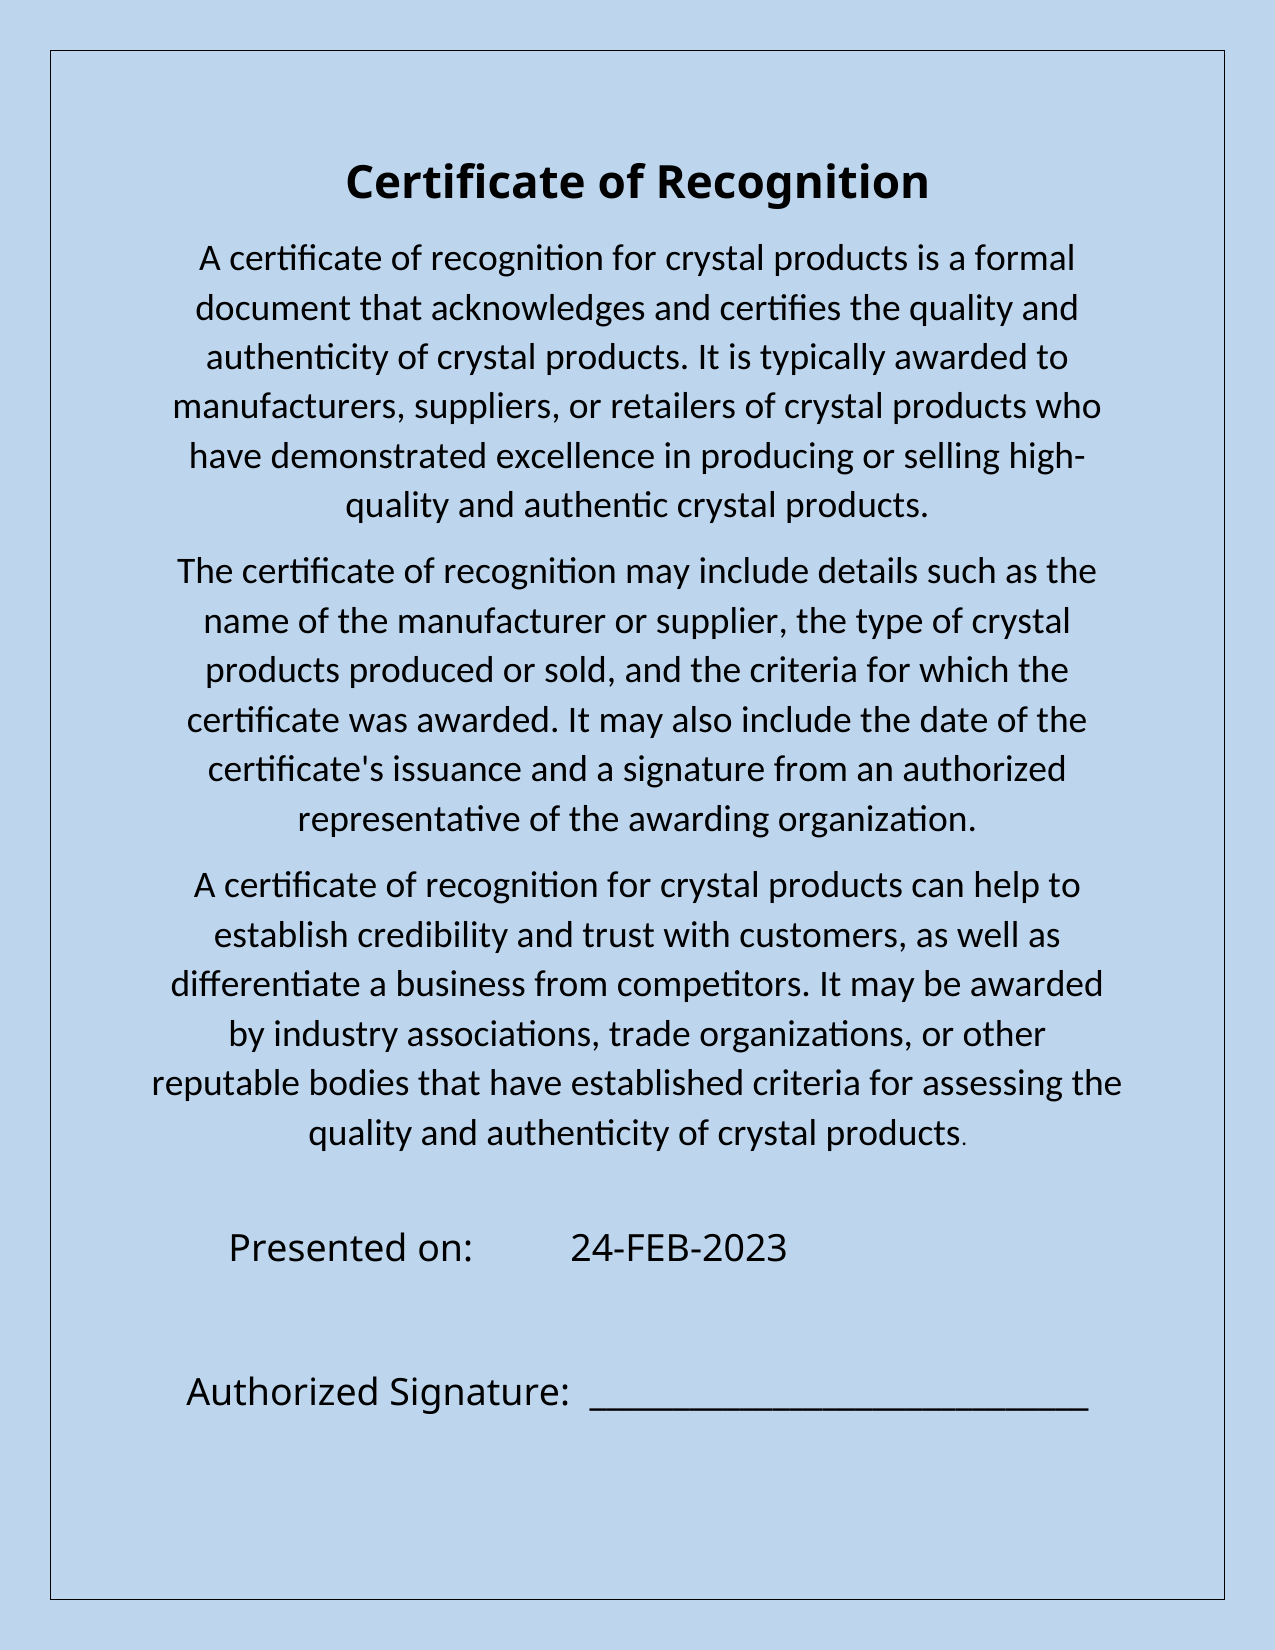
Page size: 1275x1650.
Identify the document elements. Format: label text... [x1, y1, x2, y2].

text The certificate of recognition may include details such as the name of the manufacturer or supplier, the type of crystal products produced or sold, and the criteria for which the certificate was awarded. It may also include the date of the certificate's issuance and a signature from an authorized representative of the awarding organization. [150, 547, 1125, 841]
text Authorized Signature: ______________________________ [150, 1365, 1125, 1416]
text Certificate of Recognition [150, 150, 1125, 212]
text A certificate of recognition for crystal products is a formal document that acknowledges and certifies the quality and authenticity of crystal products. It is typically awarded to manufacturers, suppliers, or retailers of crystal products who have demonstrated excellence in producing or selling high-quality and authentic crystal products. [150, 234, 1125, 527]
text Presented on: 24-FEB-2023 [150, 1221, 1125, 1272]
text A certificate of recognition for crystal products can help to establish credibility and trust with customers, as well as differentiate a business from competitors. It may be awarded by industry associations, trade organizations, or other reputable bodies that have established criteria for assessing the quality and authenticity of crystal products. [150, 861, 1125, 1154]
